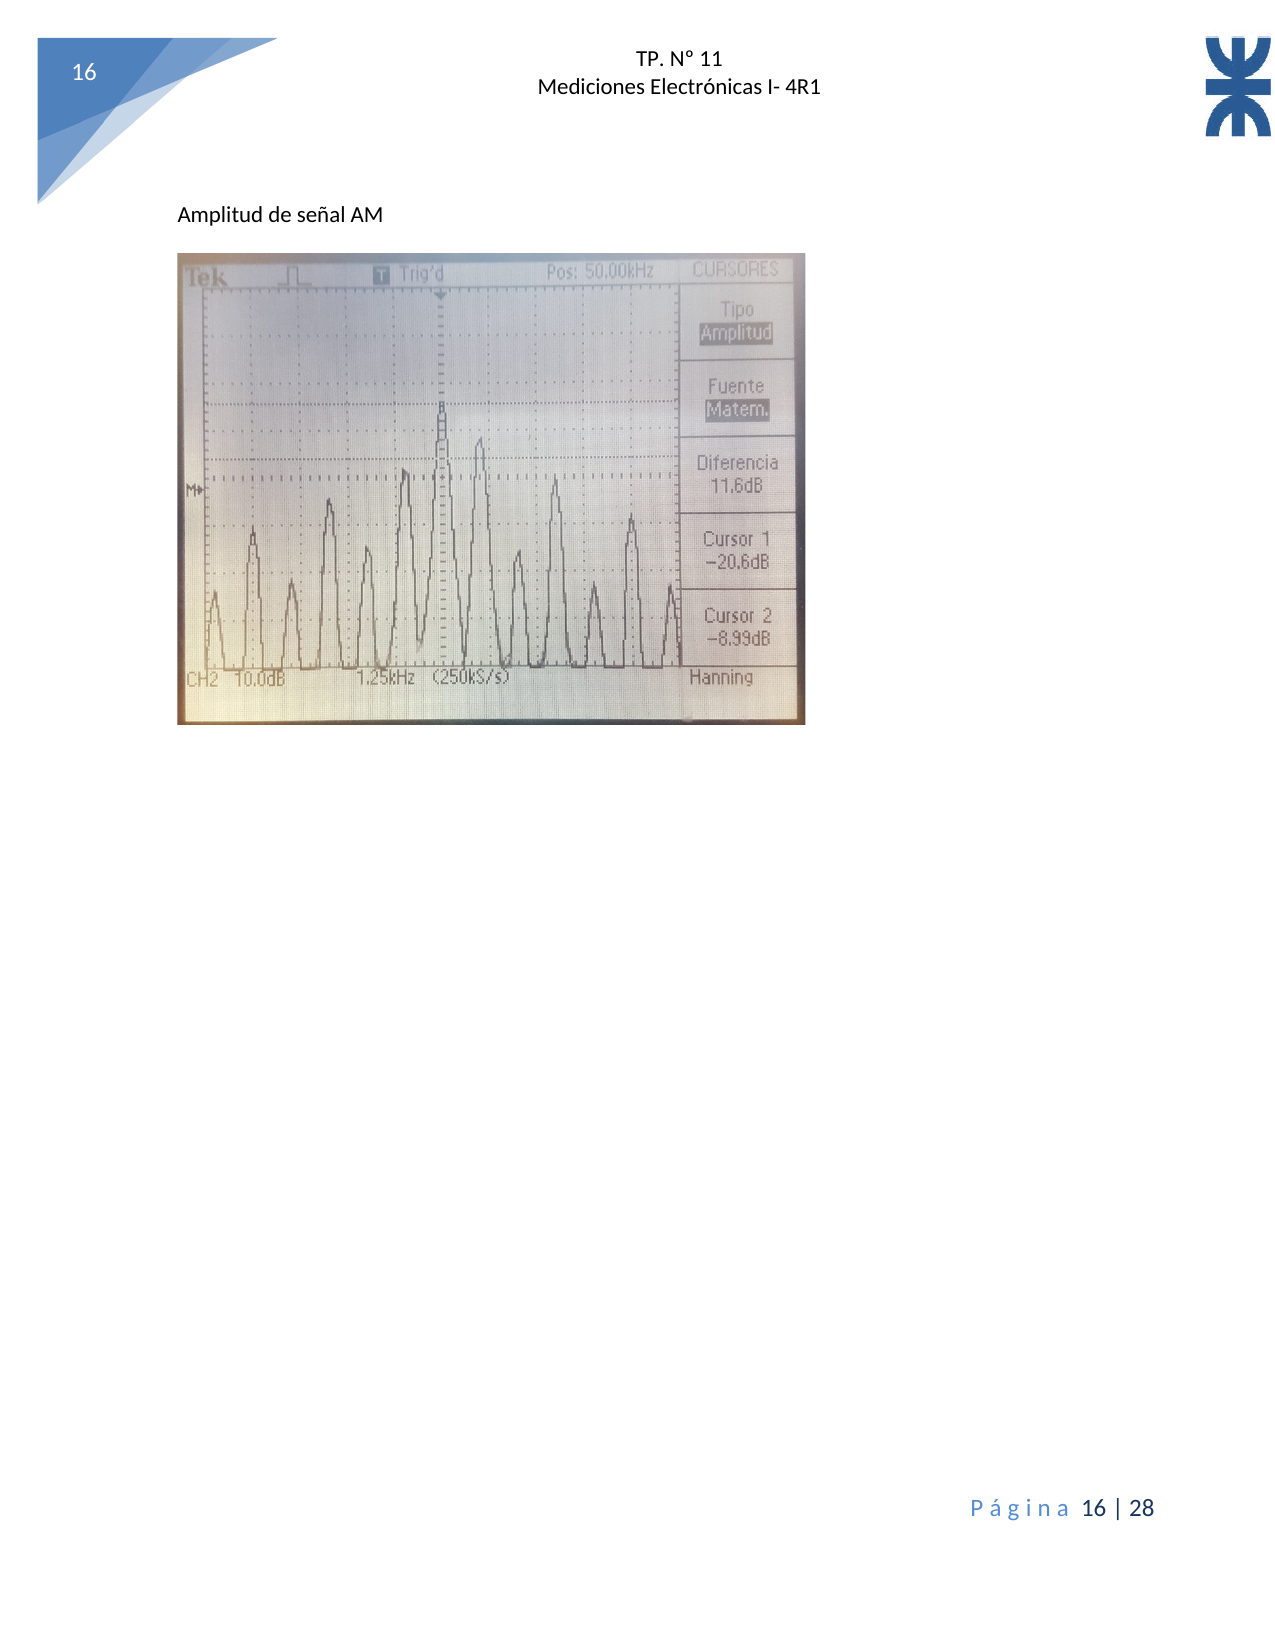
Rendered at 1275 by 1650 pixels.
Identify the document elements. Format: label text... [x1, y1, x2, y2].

text Amplitud de señal AM [177, 201, 1181, 229]
picture [177, 253, 806, 725]
picture [37, 37, 279, 206]
